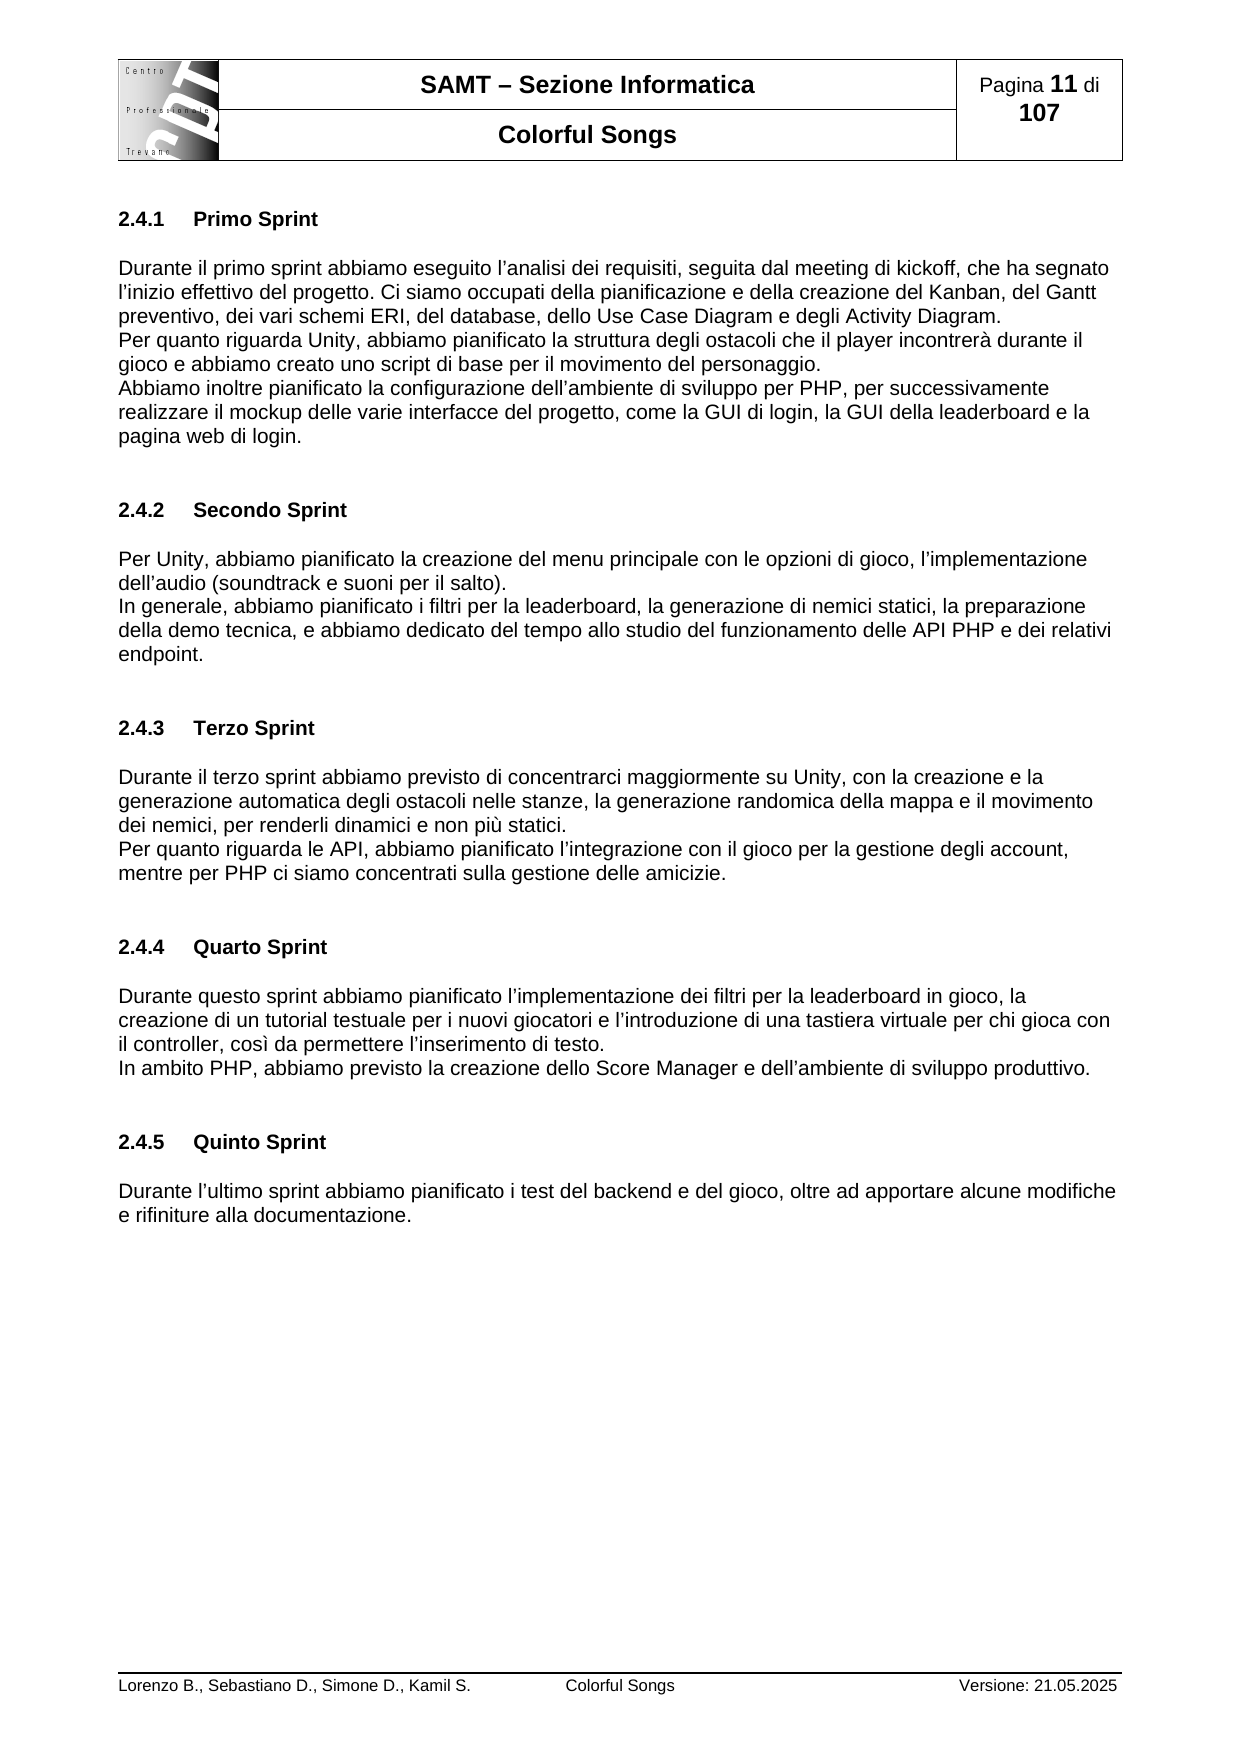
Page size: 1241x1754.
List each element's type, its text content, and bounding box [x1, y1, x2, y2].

subtitle Terzo Sprint [118, 716, 1122, 740]
subtitle Secondo Sprint [118, 497, 1122, 521]
subtitle Quinto Sprint [118, 1130, 1122, 1154]
text Abbiamo inoltre pianificato la configurazione dell’ambiente di sviluppo per PHP, per successivamente realizzare il mockup delle varie interfacce del progetto, come la GUI di login, la GUI della leaderboard e la pagina web di login. [118, 376, 1122, 447]
text Durante il terzo sprint abbiamo previsto di concentrarci maggiormente su Unity, con la creazione e la generazione automatica degli ostacoli nelle stanze, la generazione randomica della mappa e il movimento dei nemici, per renderli dinamici e non più statici. [118, 765, 1122, 837]
picture [118, 60, 219, 160]
subtitle Primo Sprint [118, 207, 1122, 231]
text In generale, abbiamo pianificato i filtri per la leaderboard, la generazione di nemici statici, la preparazione della demo tecnica, e abbiamo dedicato del tempo allo studio del funzionamento delle API PHP e dei relativi endpoint. [118, 594, 1122, 666]
text Durante il primo sprint abbiamo eseguito l’analisi dei requisiti, seguita dal meeting di kickoff, che ha segnato l’inizio effettivo del progetto. Ci siamo occupati della pianificazione e della creazione del Kanban, del Gantt preventivo, dei vari schemi ERI, del database, dello Use Case Diagram e degli Activity Diagram. [118, 256, 1122, 328]
text In ambito PHP, abbiamo previsto la creazione dello Score Manager e dell’ambiente di sviluppo produttivo. [118, 1056, 1122, 1080]
text Per quanto riguarda Unity, abbiamo pianificato la struttura degli ostacoli che il player incontrerà durante il gioco e abbiamo creato uno script di base per il movimento del personaggio. [118, 328, 1122, 376]
text Per Unity, abbiamo pianificato la creazione del menu principale con le opzioni di gioco, l’implementazione dell’audio (soundtrack e suoni per il salto). [118, 546, 1122, 594]
text Durante l’ultimo sprint abbiamo pianificato i test del backend e del gioco, oltre ad apportare alcune modifiche e rifiniture alla documentazione. [118, 1179, 1122, 1227]
text Per quanto riguarda le API, abbiamo pianificato l’integrazione con il gioco per la gestione degli account, mentre per PHP ci siamo concentrati sulla gestione delle amicizie. [118, 837, 1122, 885]
subtitle Quarto Sprint [118, 935, 1122, 959]
text Durante questo sprint abbiamo pianificato l’implementazione dei filtri per la leaderboard in gioco, la creazione di un tutorial testuale per i nuovi giocatori e l’introduzione di una tastiera virtuale per chi gioca con il controller, così da permettere l’inserimento di testo. [118, 984, 1122, 1056]
